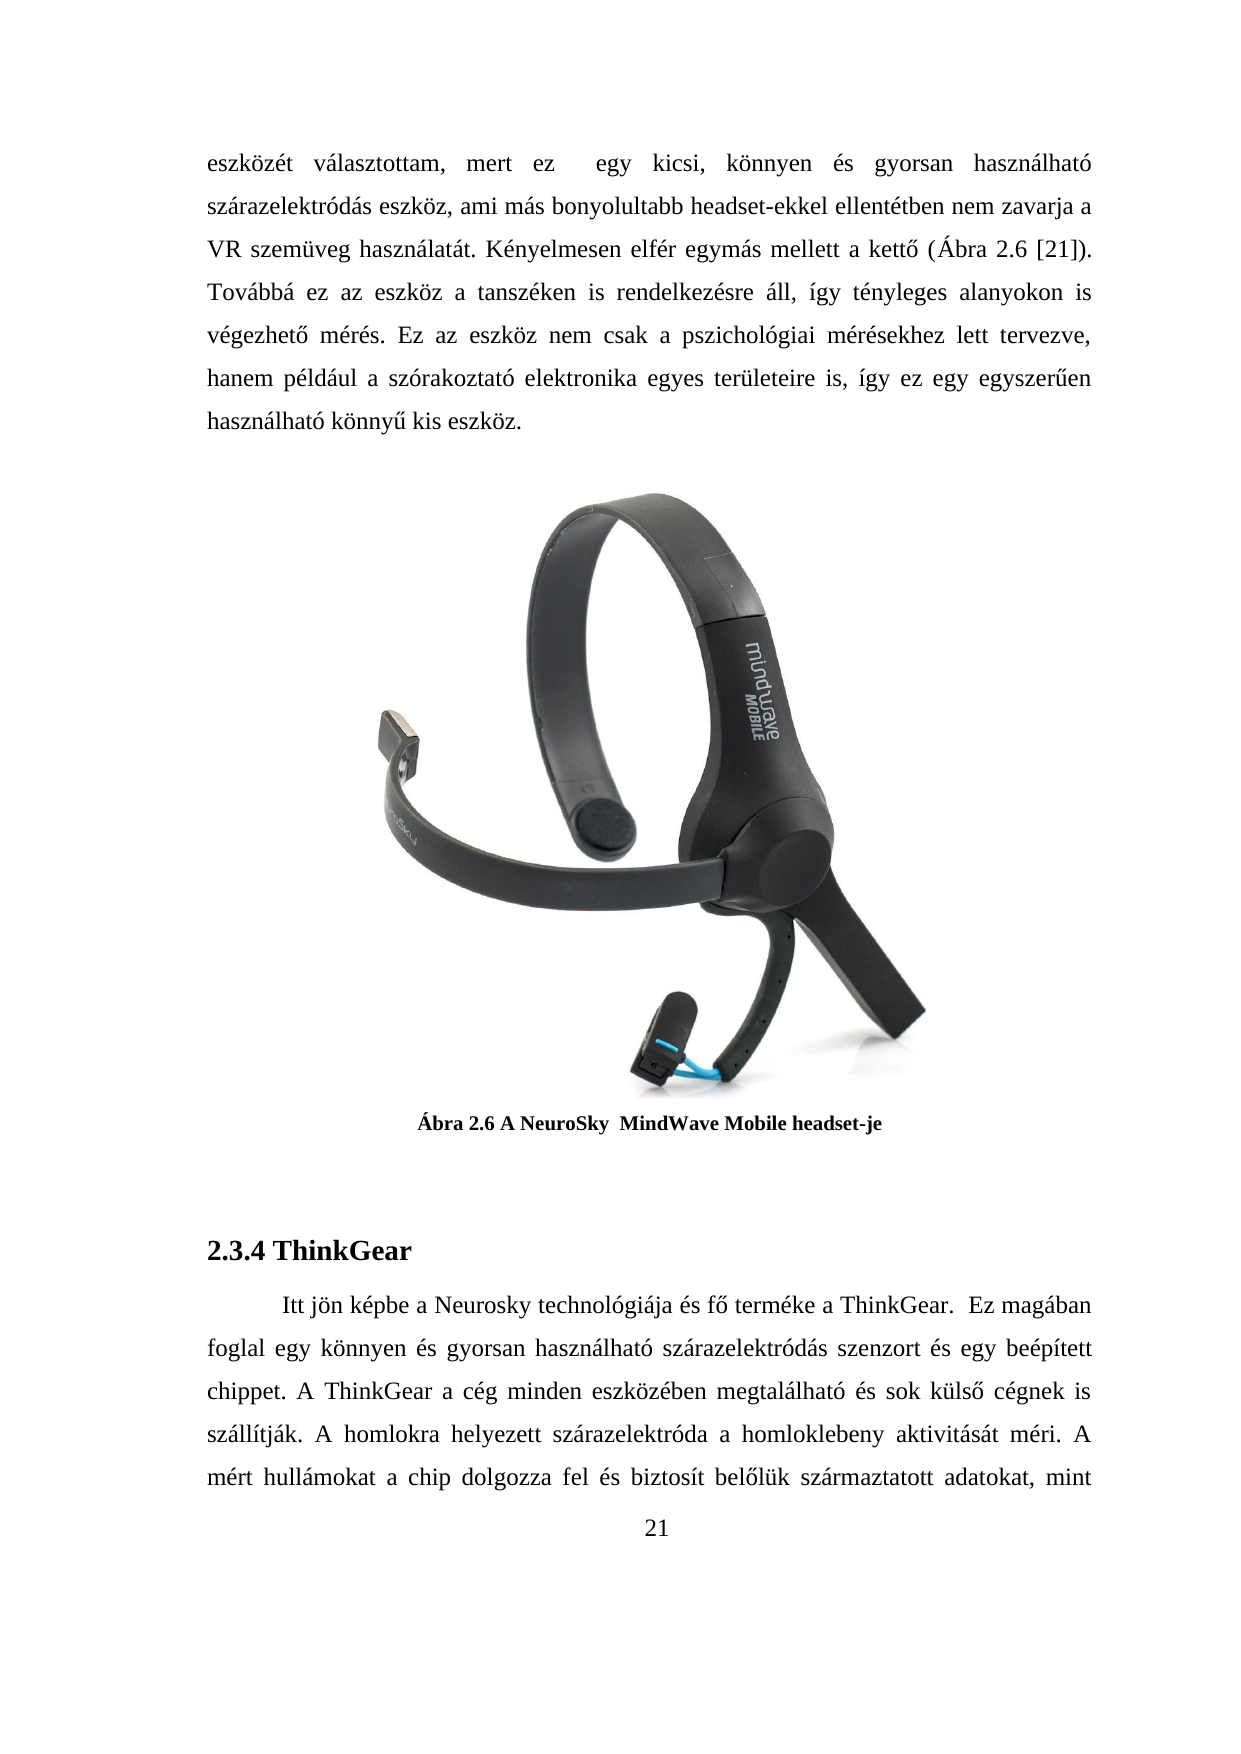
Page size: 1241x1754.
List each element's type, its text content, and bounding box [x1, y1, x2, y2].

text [207, 1290, 1092, 1491]
text 2 [207, 1111, 1092, 1135]
picture [337, 474, 962, 1099]
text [207, 148, 1092, 435]
